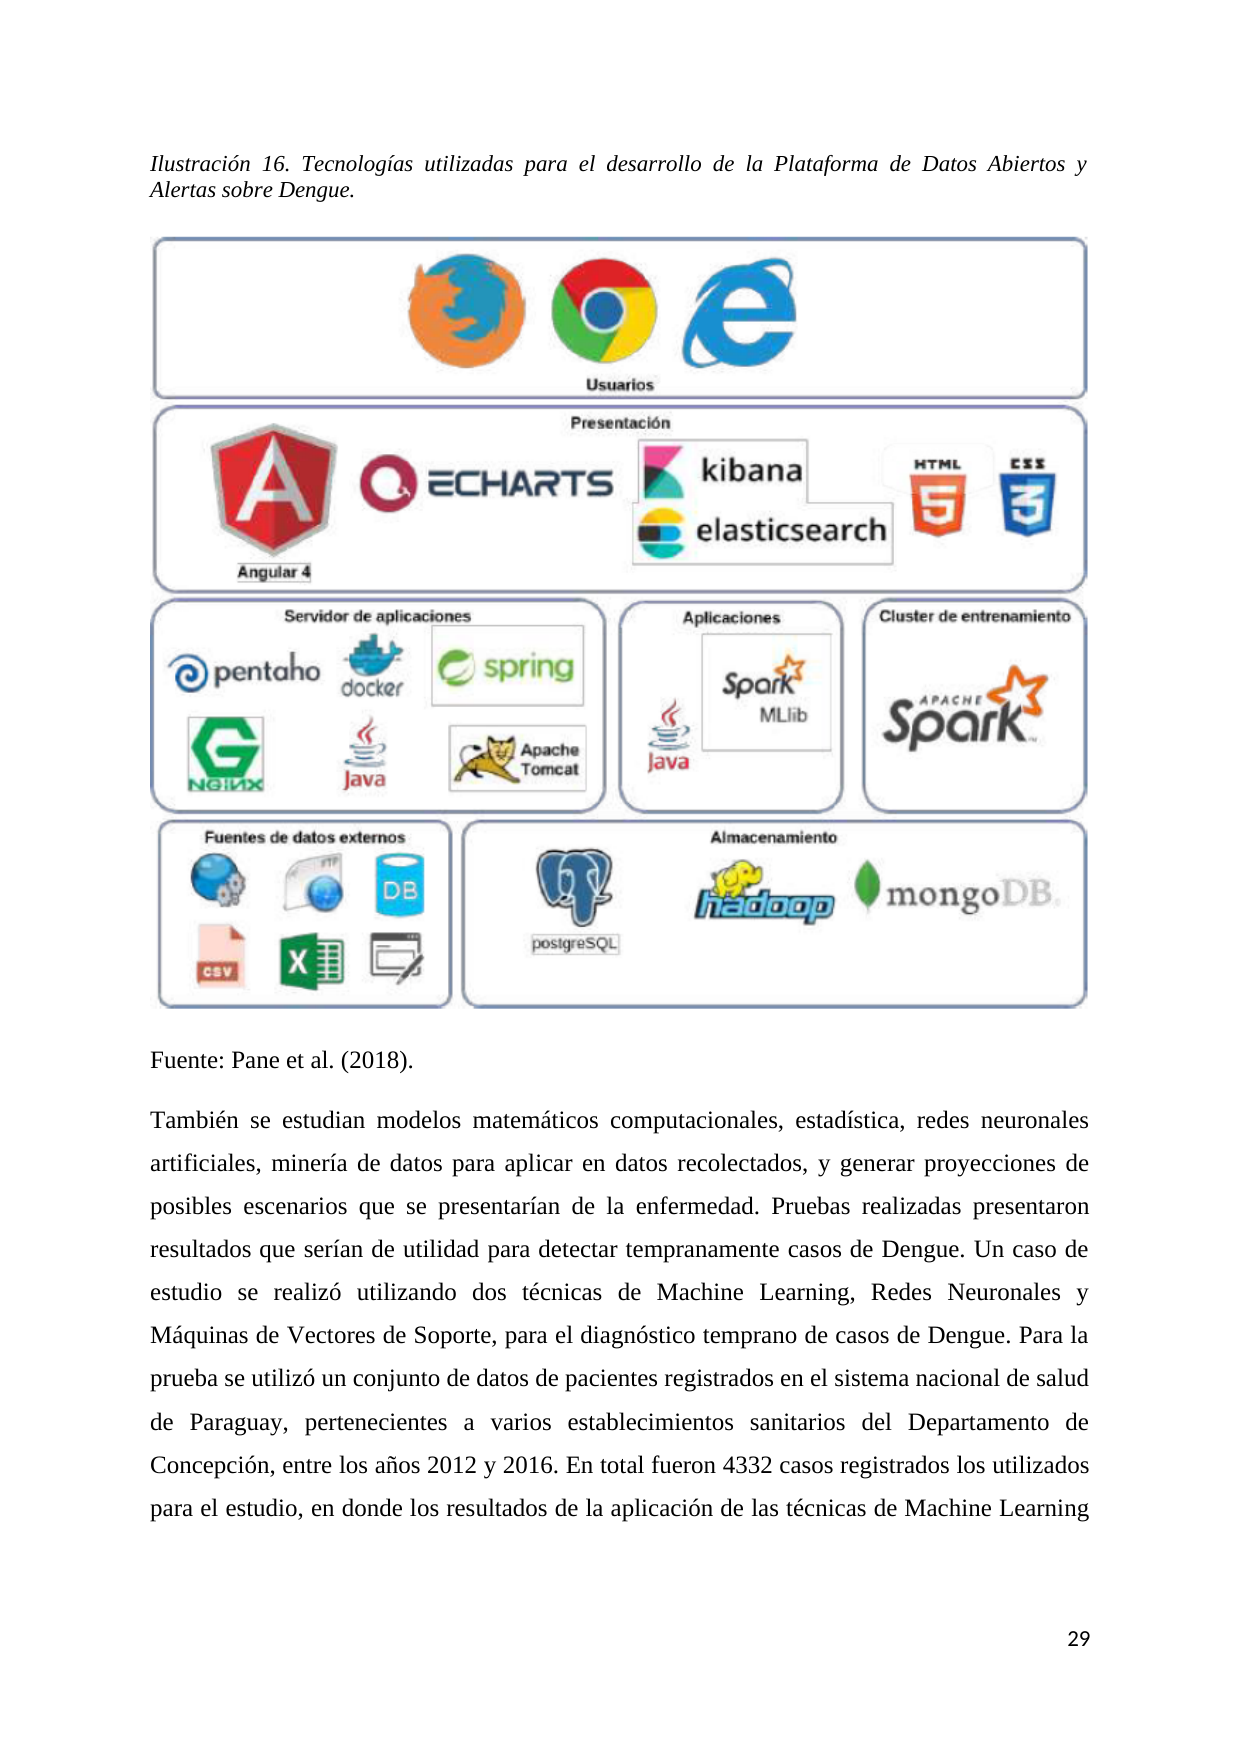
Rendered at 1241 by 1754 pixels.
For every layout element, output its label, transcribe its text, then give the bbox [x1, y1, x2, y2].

text Fuente: Pane et al. (2018). [150, 1045, 1090, 1074]
text Ilustración 16. Tecnologías utilizadas para el desarrollo de la Plataforma de Datos Abiertos y Alertas sobre Dengue. [150, 150, 1090, 203]
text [150, 1105, 1090, 1522]
